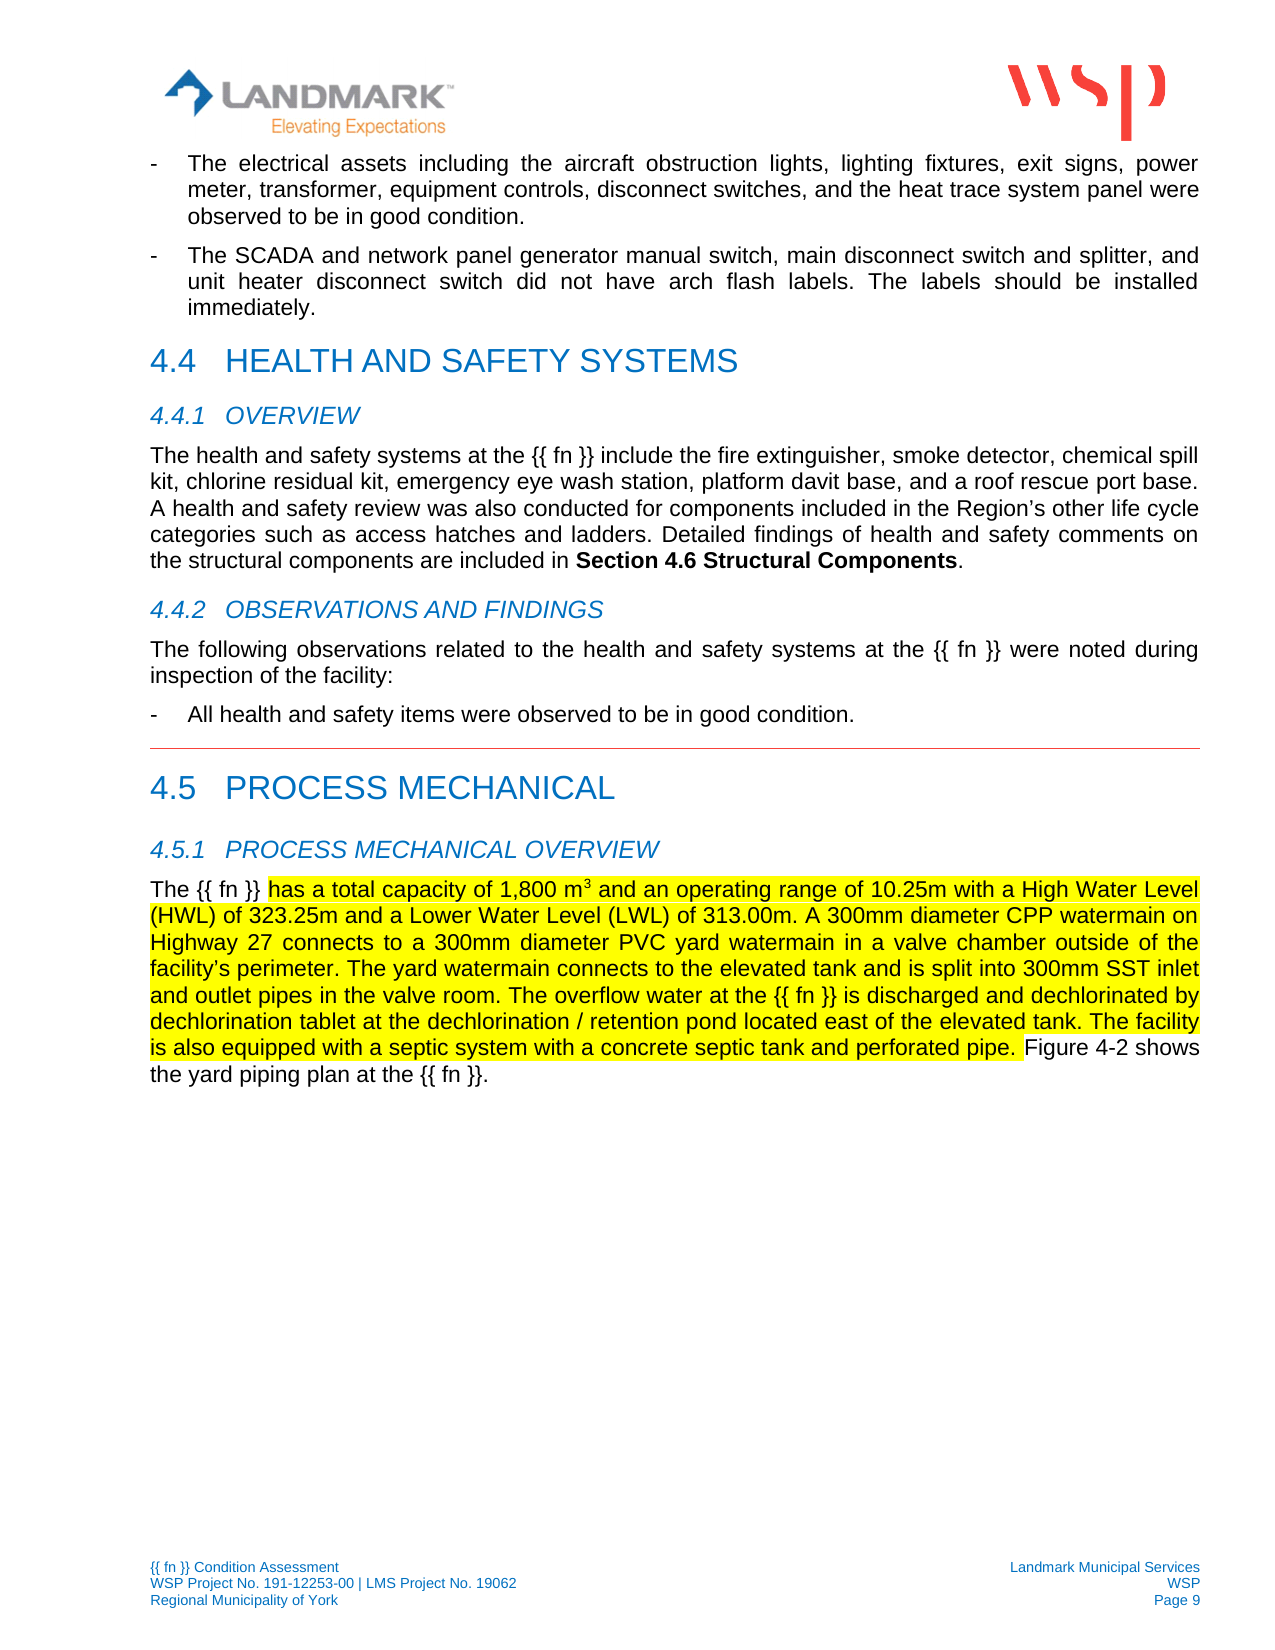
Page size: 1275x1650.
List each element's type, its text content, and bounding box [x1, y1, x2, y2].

subtitle Health and Safety Systems [150, 341, 1200, 380]
list All health and safety items were observed to be in good condition. [150, 701, 1200, 727]
text The health and safety systems at the {{ fn }} include the fire extinguisher, smoke detector, chemical spill kit, chlorine residual kit, emergency eye wash station, platform davit base, and a roof rescue port base. A health and safety review was also conducted for components included in the Region’s other life cycle categories such as access hatches and ladders. Detailed findings of health and safety comments on the structural components are included in Section 4.6 Structural Components. [150, 442, 1200, 574]
picture [150, 57, 469, 139]
subtitle Process Mechanical Overview [150, 835, 1200, 864]
subtitle Overview [150, 401, 1200, 429]
picture [1007, 65, 1166, 141]
subtitle Process Mechanical [150, 749, 1200, 806]
list The SCADA and network panel generator manual switch, main disconnect switch and splitter, and unit heater disconnect switch did not have arch flash labels. The labels should be installed immediately. [150, 242, 1200, 321]
text The following observations related to the health and safety systems at the {{ fn }} were noted during inspection of the facility: [150, 636, 1200, 688]
list The electrical assets including the aircraft obstruction lights, lighting fixtures, exit signs, power meter, transformer, equipment controls, disconnect switches, and the heat trace system panel were observed to be in good condition. [150, 150, 1200, 229]
subtitle Observations and Findings [150, 594, 1200, 623]
